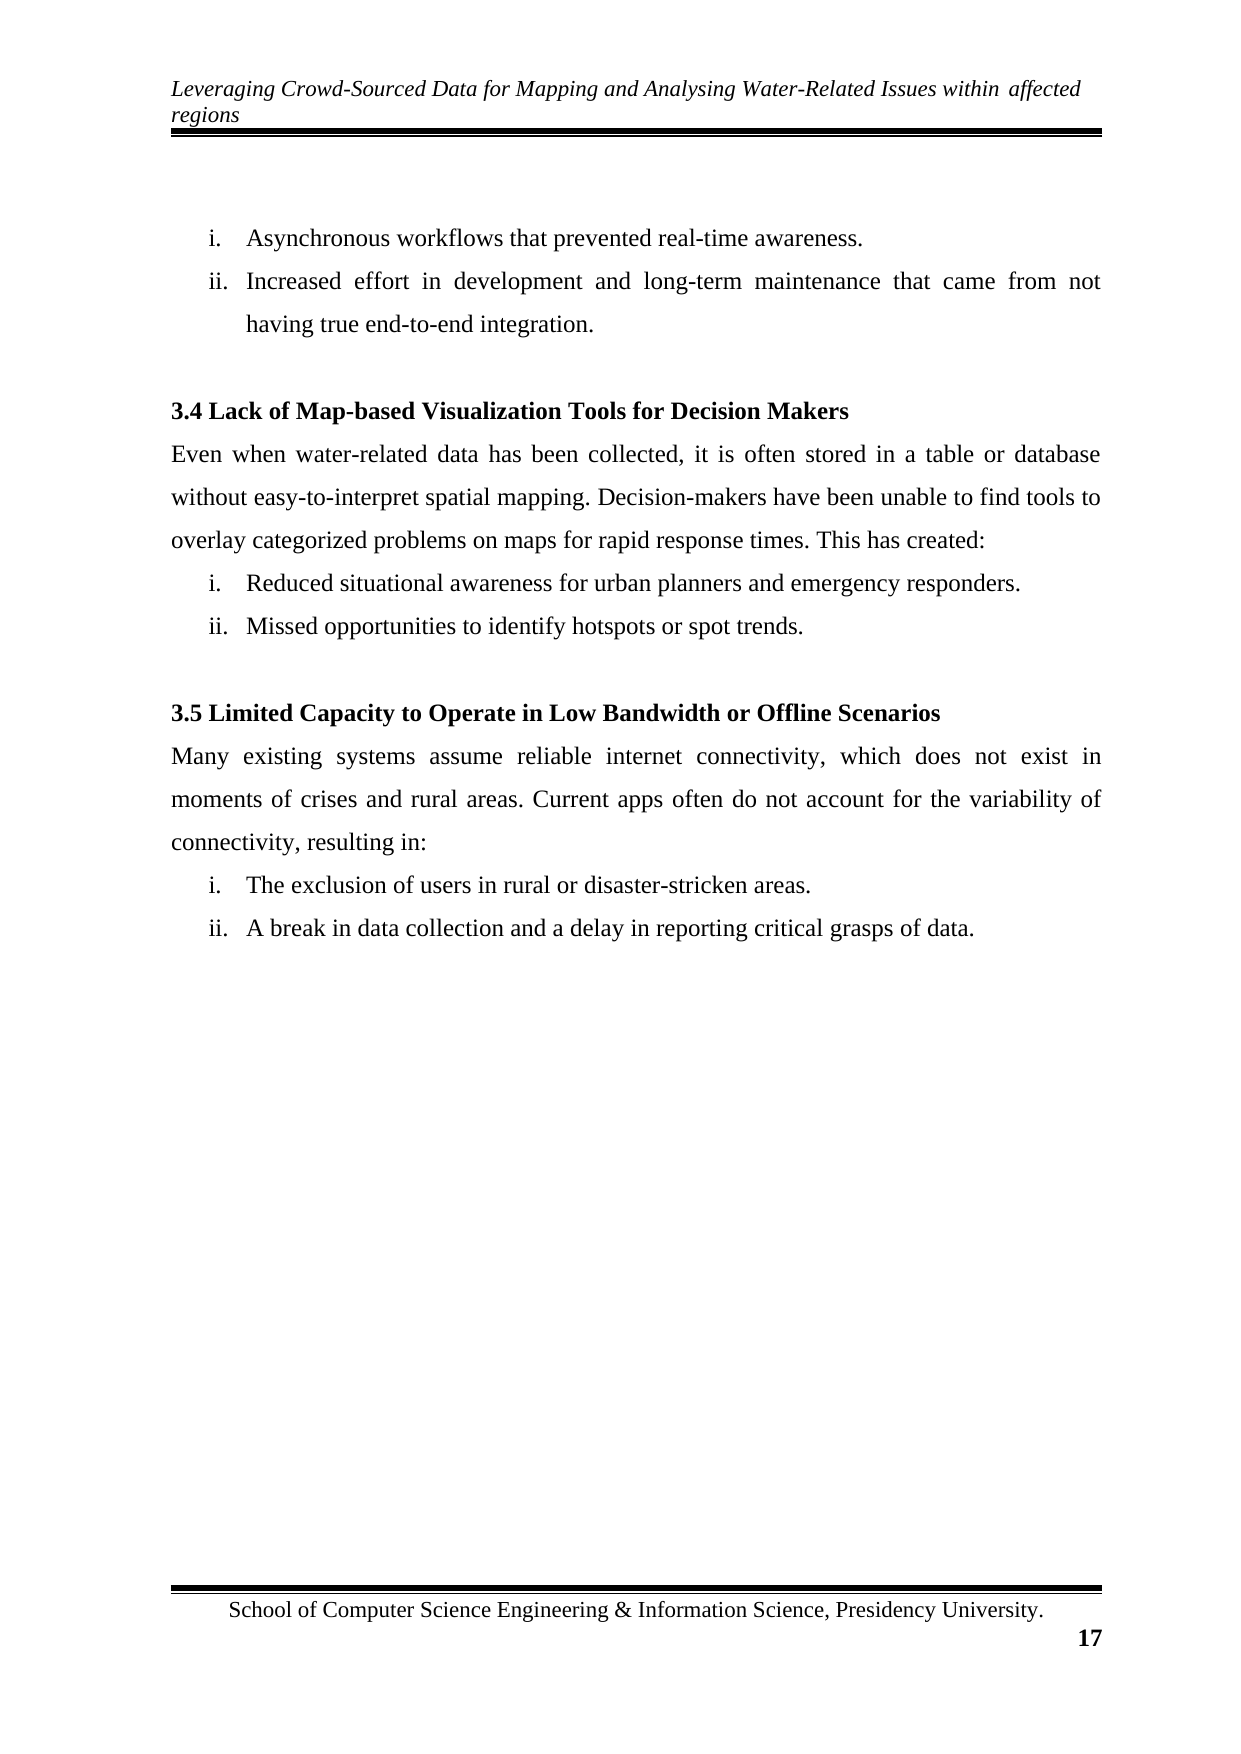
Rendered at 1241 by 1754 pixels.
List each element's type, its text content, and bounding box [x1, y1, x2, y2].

text Many existing systems assume reliable internet connectivity, which does not exist in moments of crises and rural areas. Current apps often do not account for the variability of connectivity, resulting in: [171, 741, 1102, 856]
text Even when water-related data has been collected, it is often stored in a table or database without easy-to-interpret spatial mapping. Decision-makers have been unable to find tools to overlay categorized problems on maps for rapid response times. This has created: [171, 439, 1102, 554]
list Reduced situational awareness for urban planners and emergency responders. [208, 568, 1102, 597]
list Missed opportunities to identify hotspots or spot trends. [208, 611, 1102, 640]
list The exclusion of users in rural or disaster-stricken areas. [208, 870, 1102, 899]
list Increased effort in development and long-term maintenance that came from not having true end-to-end integration. [208, 266, 1102, 338]
list Asynchronous workflows that prevented real-time awareness. [208, 223, 1102, 252]
list A break in data collection and a delay in reporting critical grasps of data. [208, 913, 1102, 942]
text 3.5 Limited Capacity to Operate in Low Bandwidth or Offline Scenarios [171, 698, 1102, 726]
text 3.4 Lack of Map-based Visualization Tools for Decision Makers [171, 396, 1102, 424]
